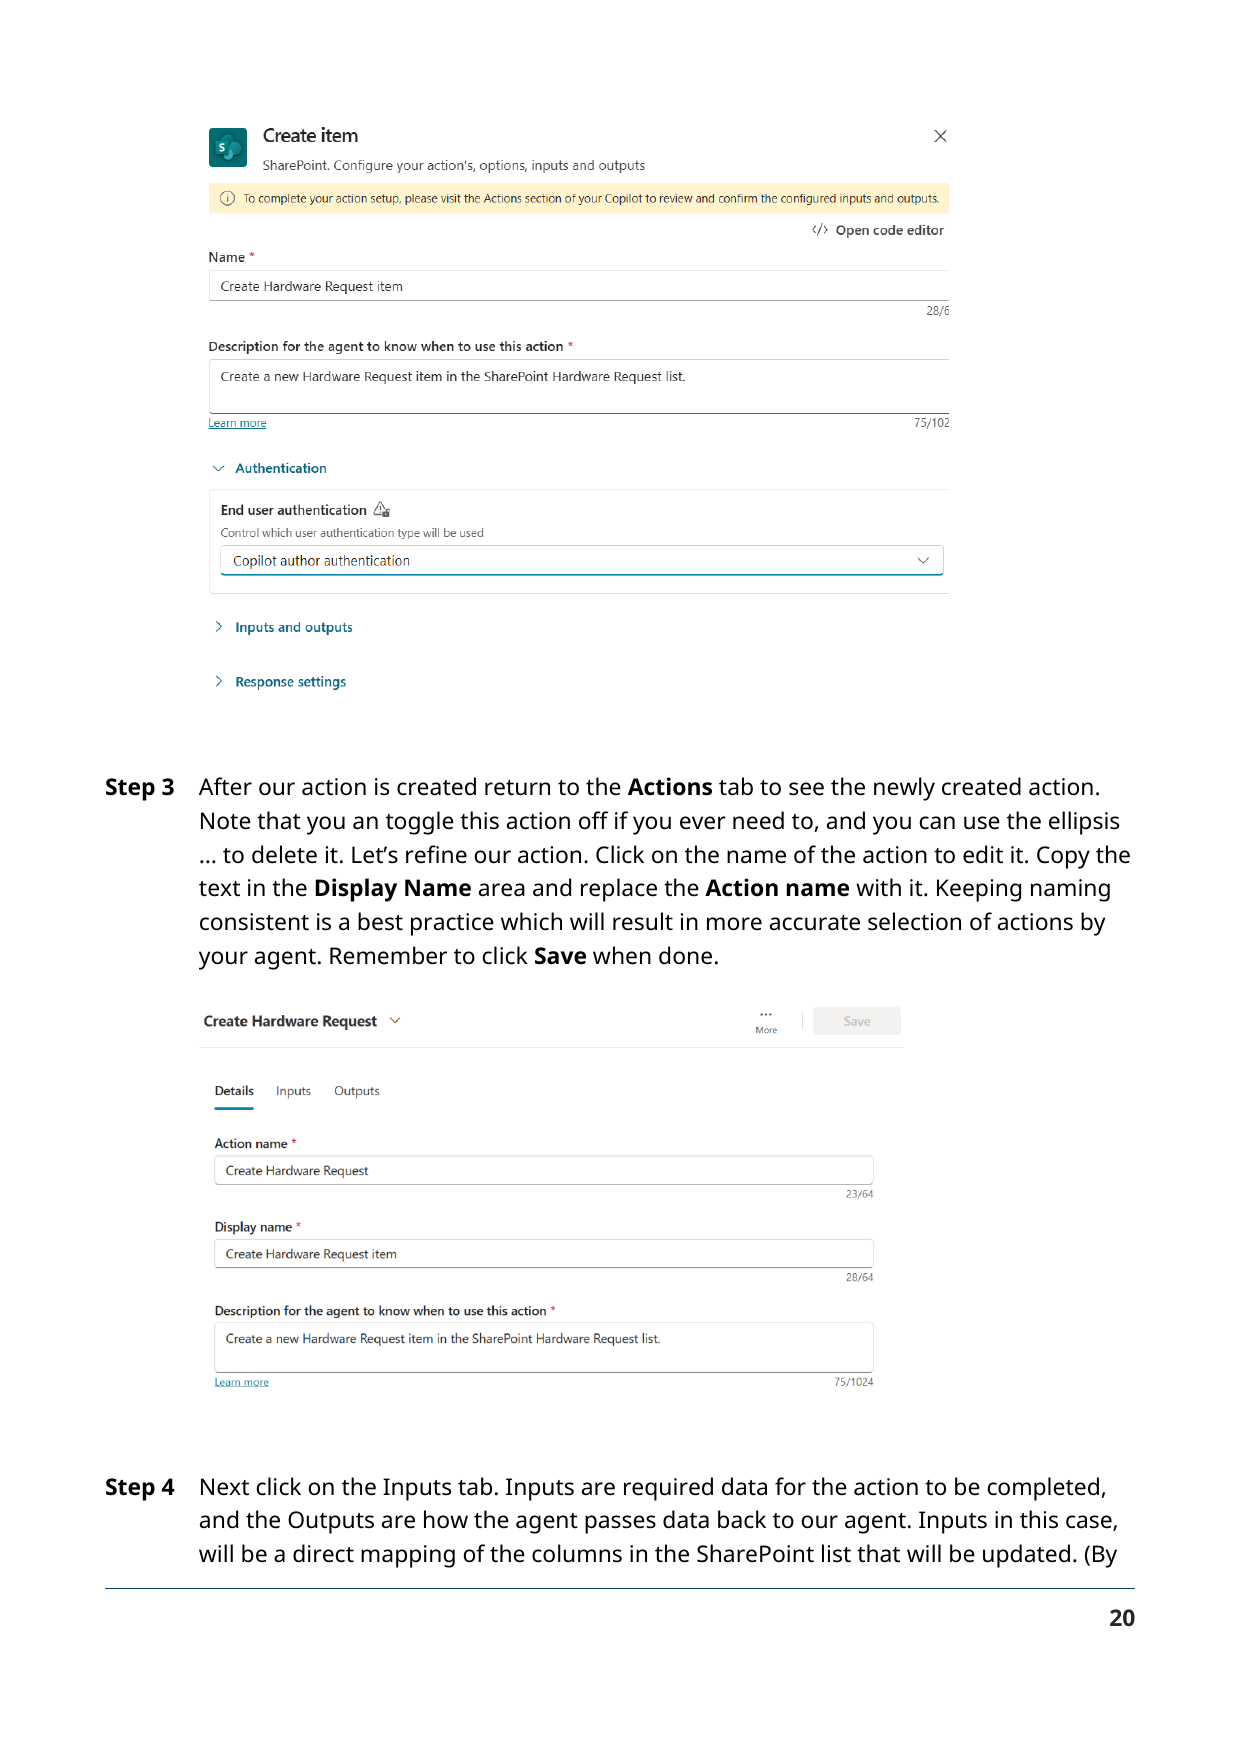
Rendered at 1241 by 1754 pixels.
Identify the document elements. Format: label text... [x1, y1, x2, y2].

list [105, 1470, 1135, 1569]
picture [198, 123, 949, 694]
picture [198, 1007, 904, 1393]
